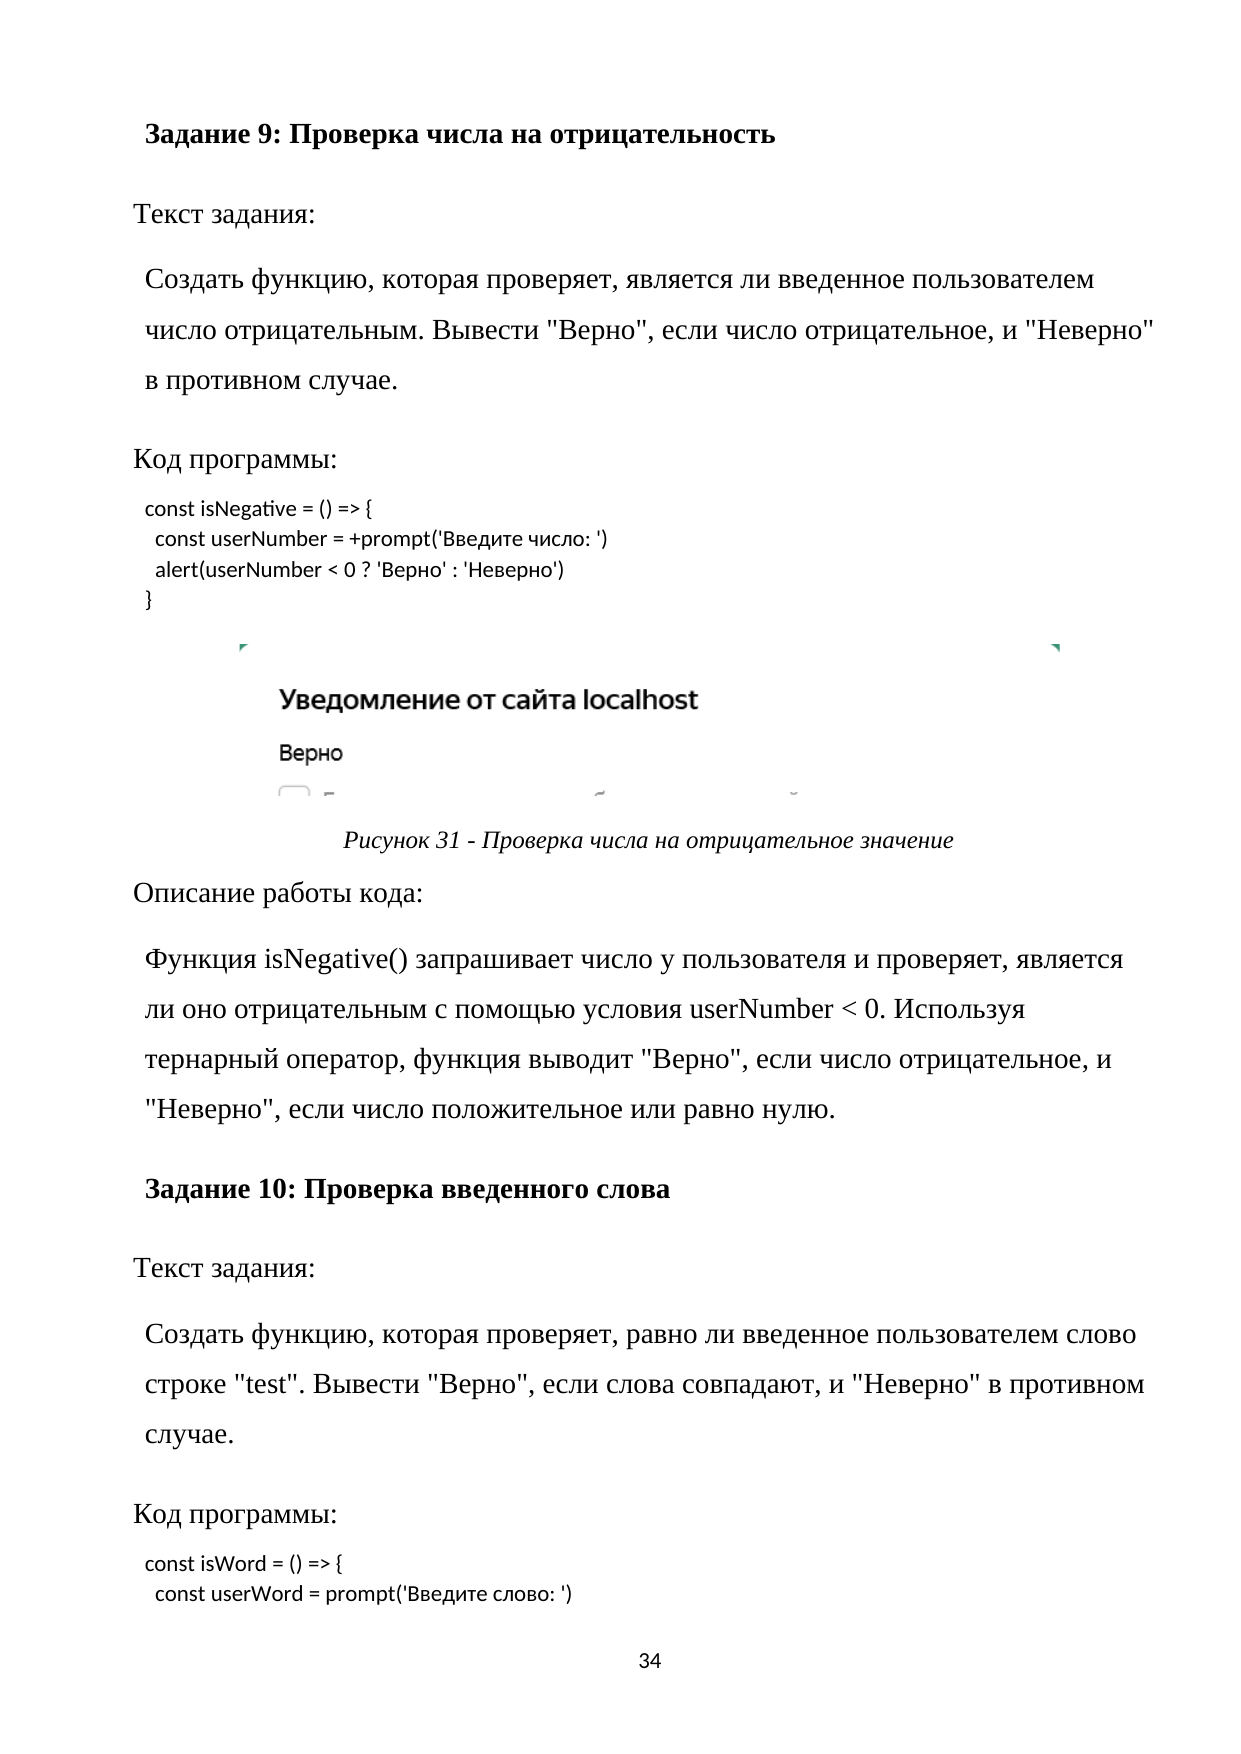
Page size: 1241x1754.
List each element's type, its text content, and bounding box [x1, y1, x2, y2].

text Создать функцию, которая проверяет, является ли введенное пользователем число отрицательным. Вывести "Верно", если число отрицательное, и "Неверно" в противном случае. [144, 261, 1155, 396]
text Код программы: [133, 1496, 1166, 1529]
text Описание работы кода: [133, 875, 1166, 909]
text Текст задания: [133, 1251, 1166, 1284]
text Код программы: [133, 442, 1166, 475]
text Функция isNegative() запрашивает число у пользователя и проверяет, является ли оно отрицательным с помощью условия userNumber < 0. Используя тернарный оператор, функция выводит "Верно", если число отрицательное, и "Неверно", если число положительное или равно нулю. [144, 941, 1155, 1125]
text const isNegative = () => { const userNumber = +prompt('Введите число: ') alert(userNumber < 0 ? 'Верно' : 'Неверно') } [144, 494, 1155, 613]
text Задание 10: Проверка введенного слова [144, 1171, 1155, 1205]
text Задание 9: Проверка числа на отрицательность [144, 117, 1155, 150]
text Текст задания: [133, 196, 1166, 230]
picture [239, 644, 1060, 796]
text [144, 1549, 1155, 1607]
text Рисунок 31 - Проверка числа на отрицательное значение [144, 825, 1155, 853]
text Создать функцию, которая проверяет, равно ли введенное пользователем слово строке "test". Вывести "Верно", если слова совпадают, и "Неверно" в противном случае. [144, 1316, 1155, 1450]
